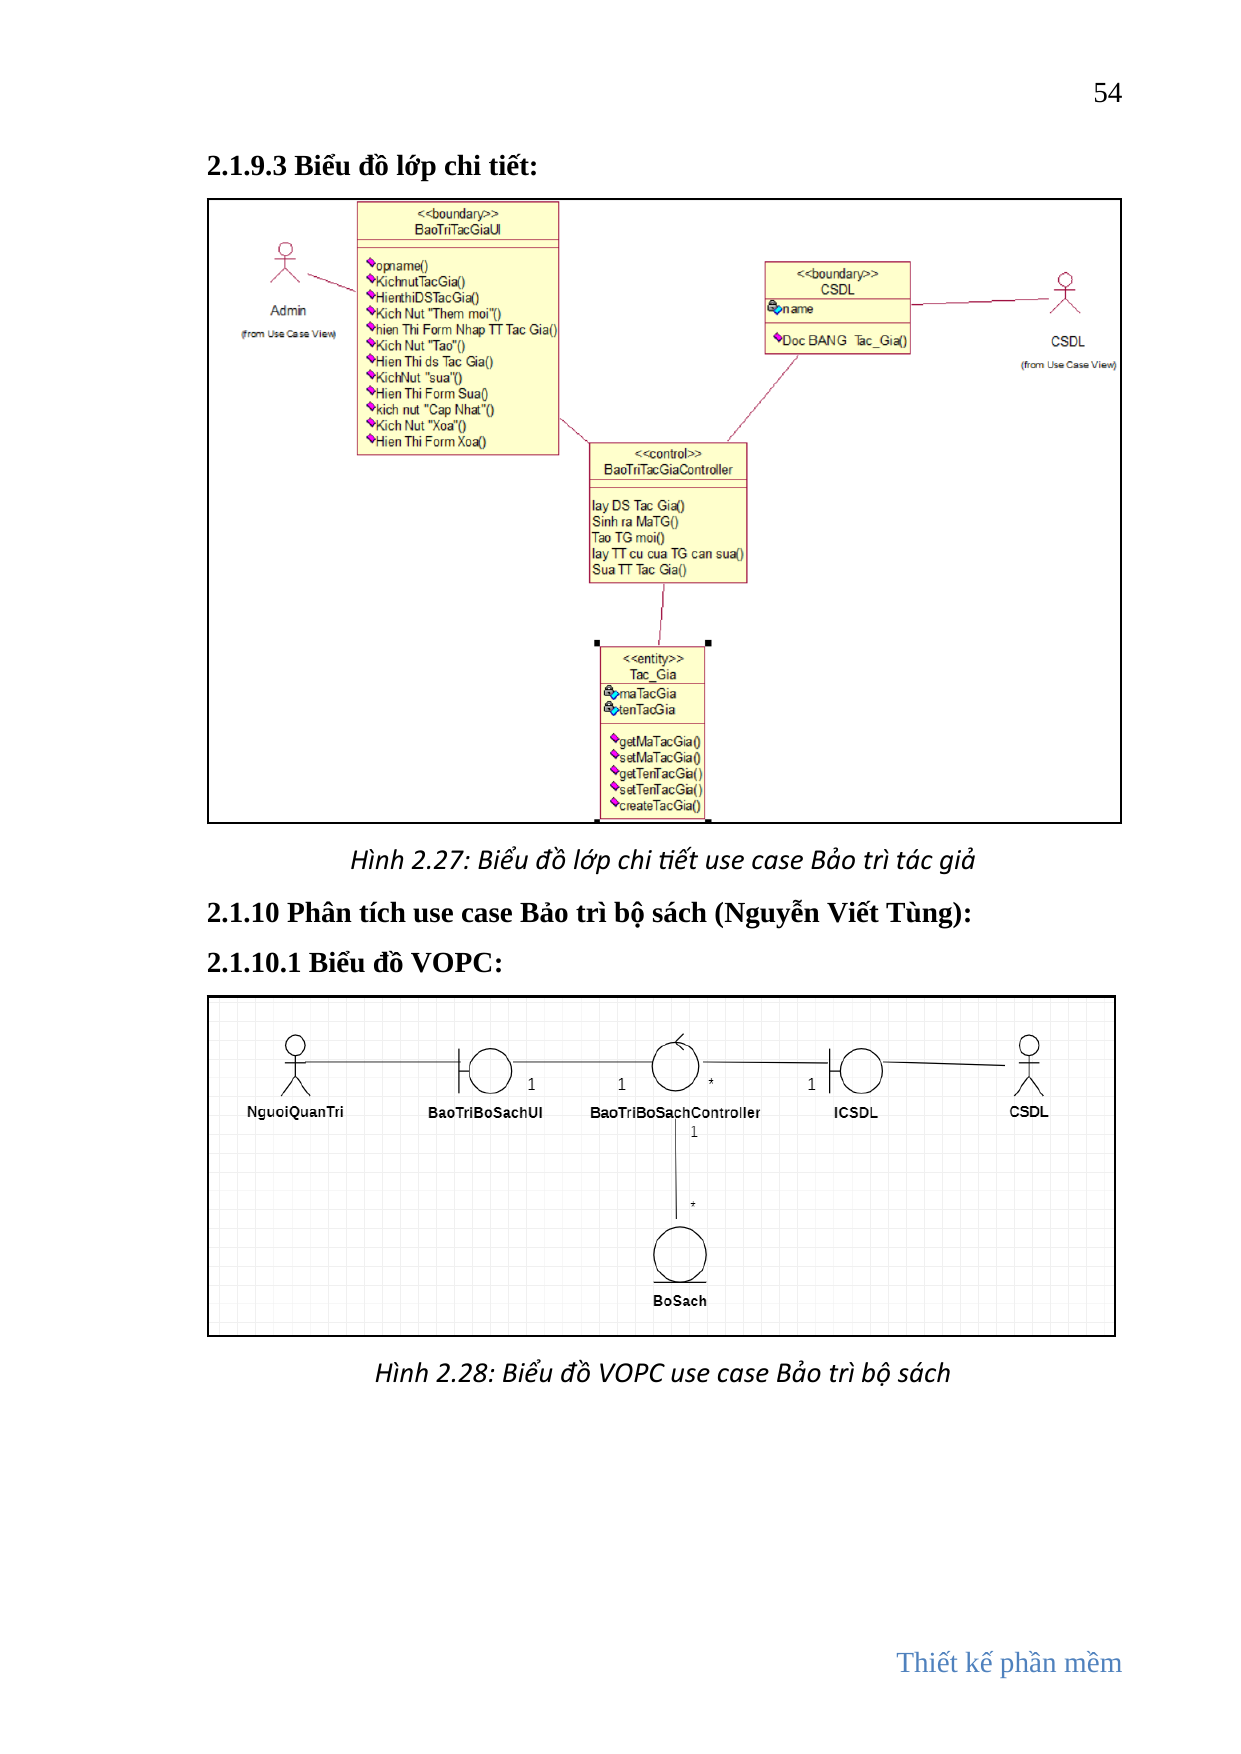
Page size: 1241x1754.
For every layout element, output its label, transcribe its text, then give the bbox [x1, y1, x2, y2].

picture [209, 998, 1114, 1335]
subtitle 2.1.9.3 Biểu đồ lớp chi tiết: [207, 148, 1122, 181]
picture [209, 200, 1120, 822]
subtitle Hình 2.28: Biểu đồ VOPC use case Bảo trì bộ sách [207, 1354, 1122, 1390]
subtitle 2.1.10 Phân tích use case Bảo trì bộ sách (Nguyễn Viết Tùng): [207, 895, 1122, 928]
subtitle Hình 2.27: Biểu đồ lớp chi tiết use case Bảo trì tác giả [207, 841, 1122, 877]
subtitle 2.1.10.1 Biểu đồ VOPC: [207, 945, 1122, 979]
